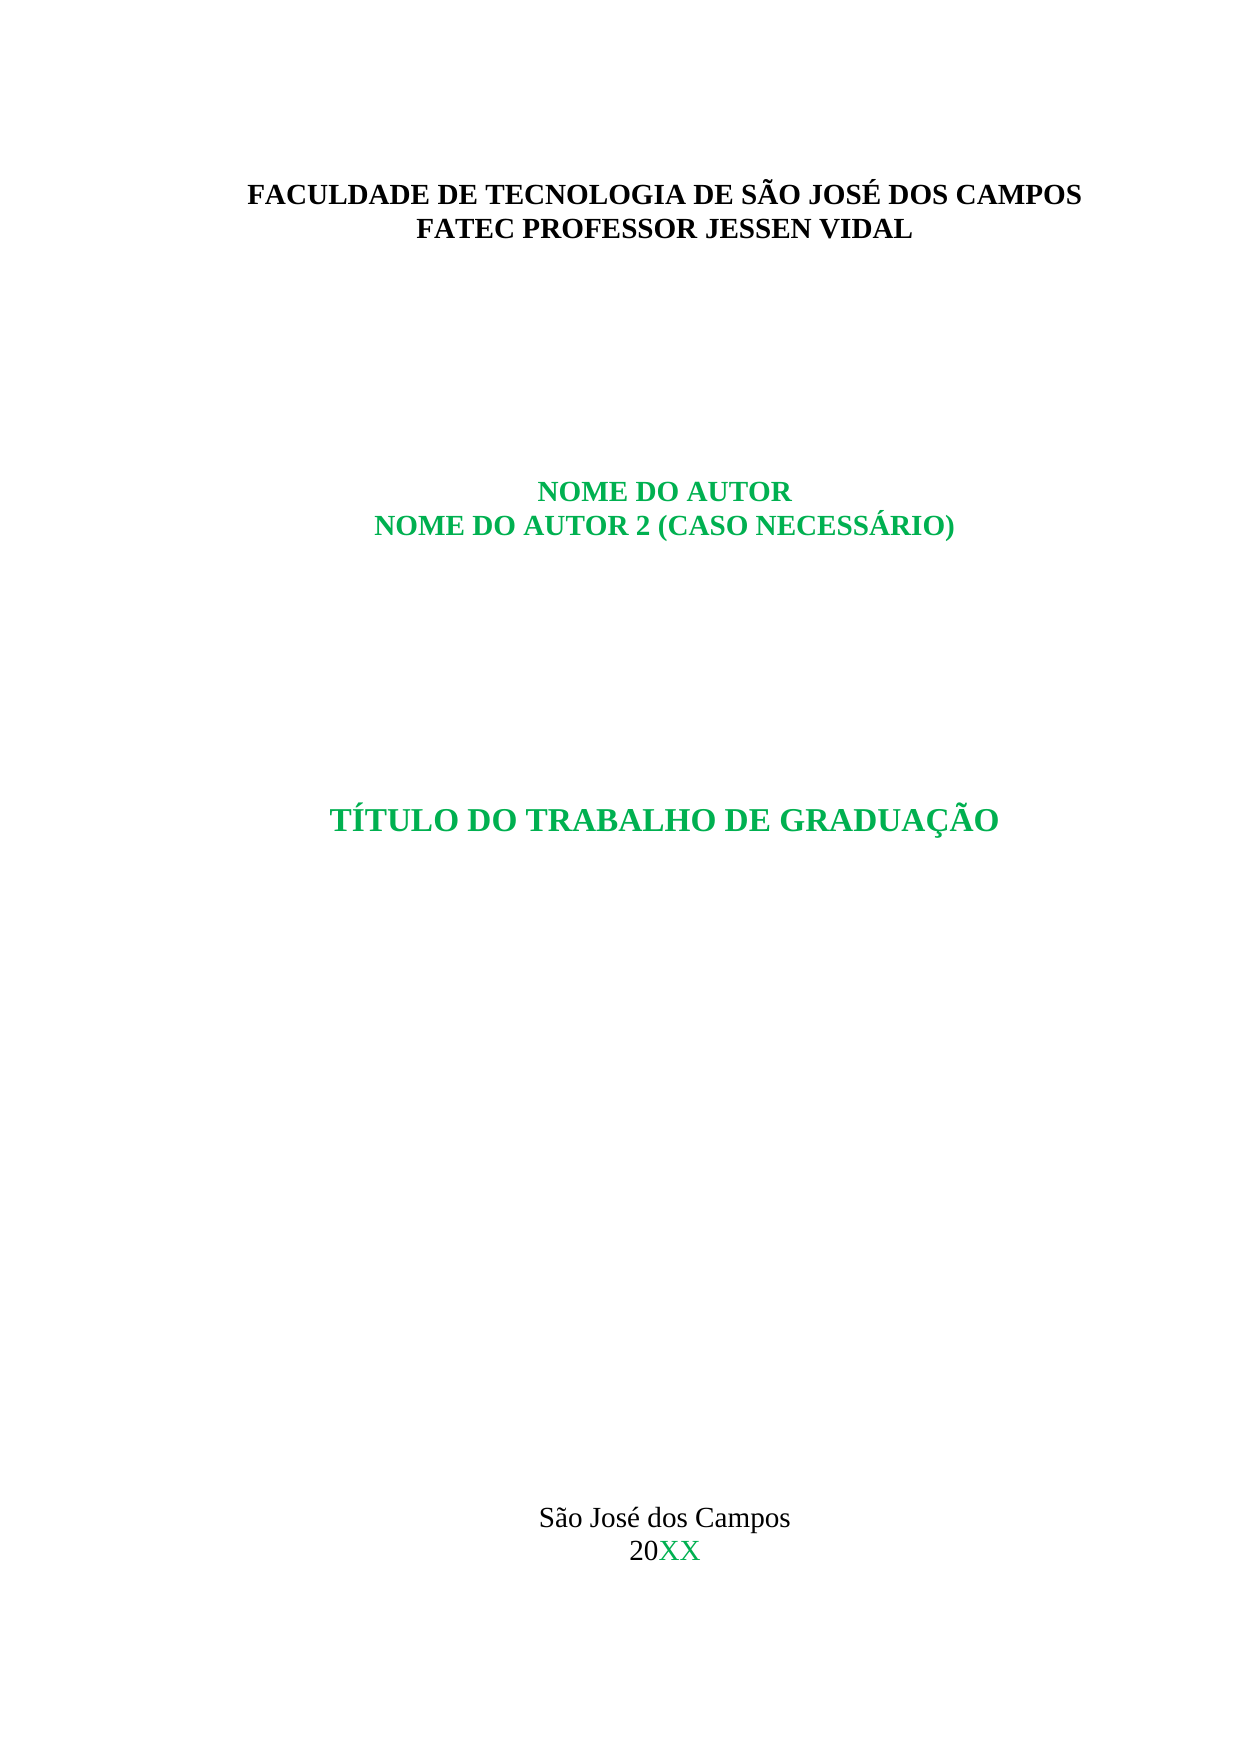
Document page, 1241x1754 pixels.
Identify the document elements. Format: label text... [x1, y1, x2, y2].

text 20XX [207, 1533, 1122, 1567]
text TÍTULO DO TRABALHO DE GRADUAÇÃO [207, 800, 1122, 838]
text NOME DO AUTOR NOME DO AUTOR 2 (CASO NECESSÁRIO) [207, 474, 1122, 541]
text FACULDADE DE TECNOLOGIA DE SÃO JOSÉ DOS CAMPOS [207, 177, 1122, 211]
text São José dos Campos [207, 1500, 1122, 1533]
text FATEC PROFESSOR Jessen Vidal [207, 211, 1122, 244]
